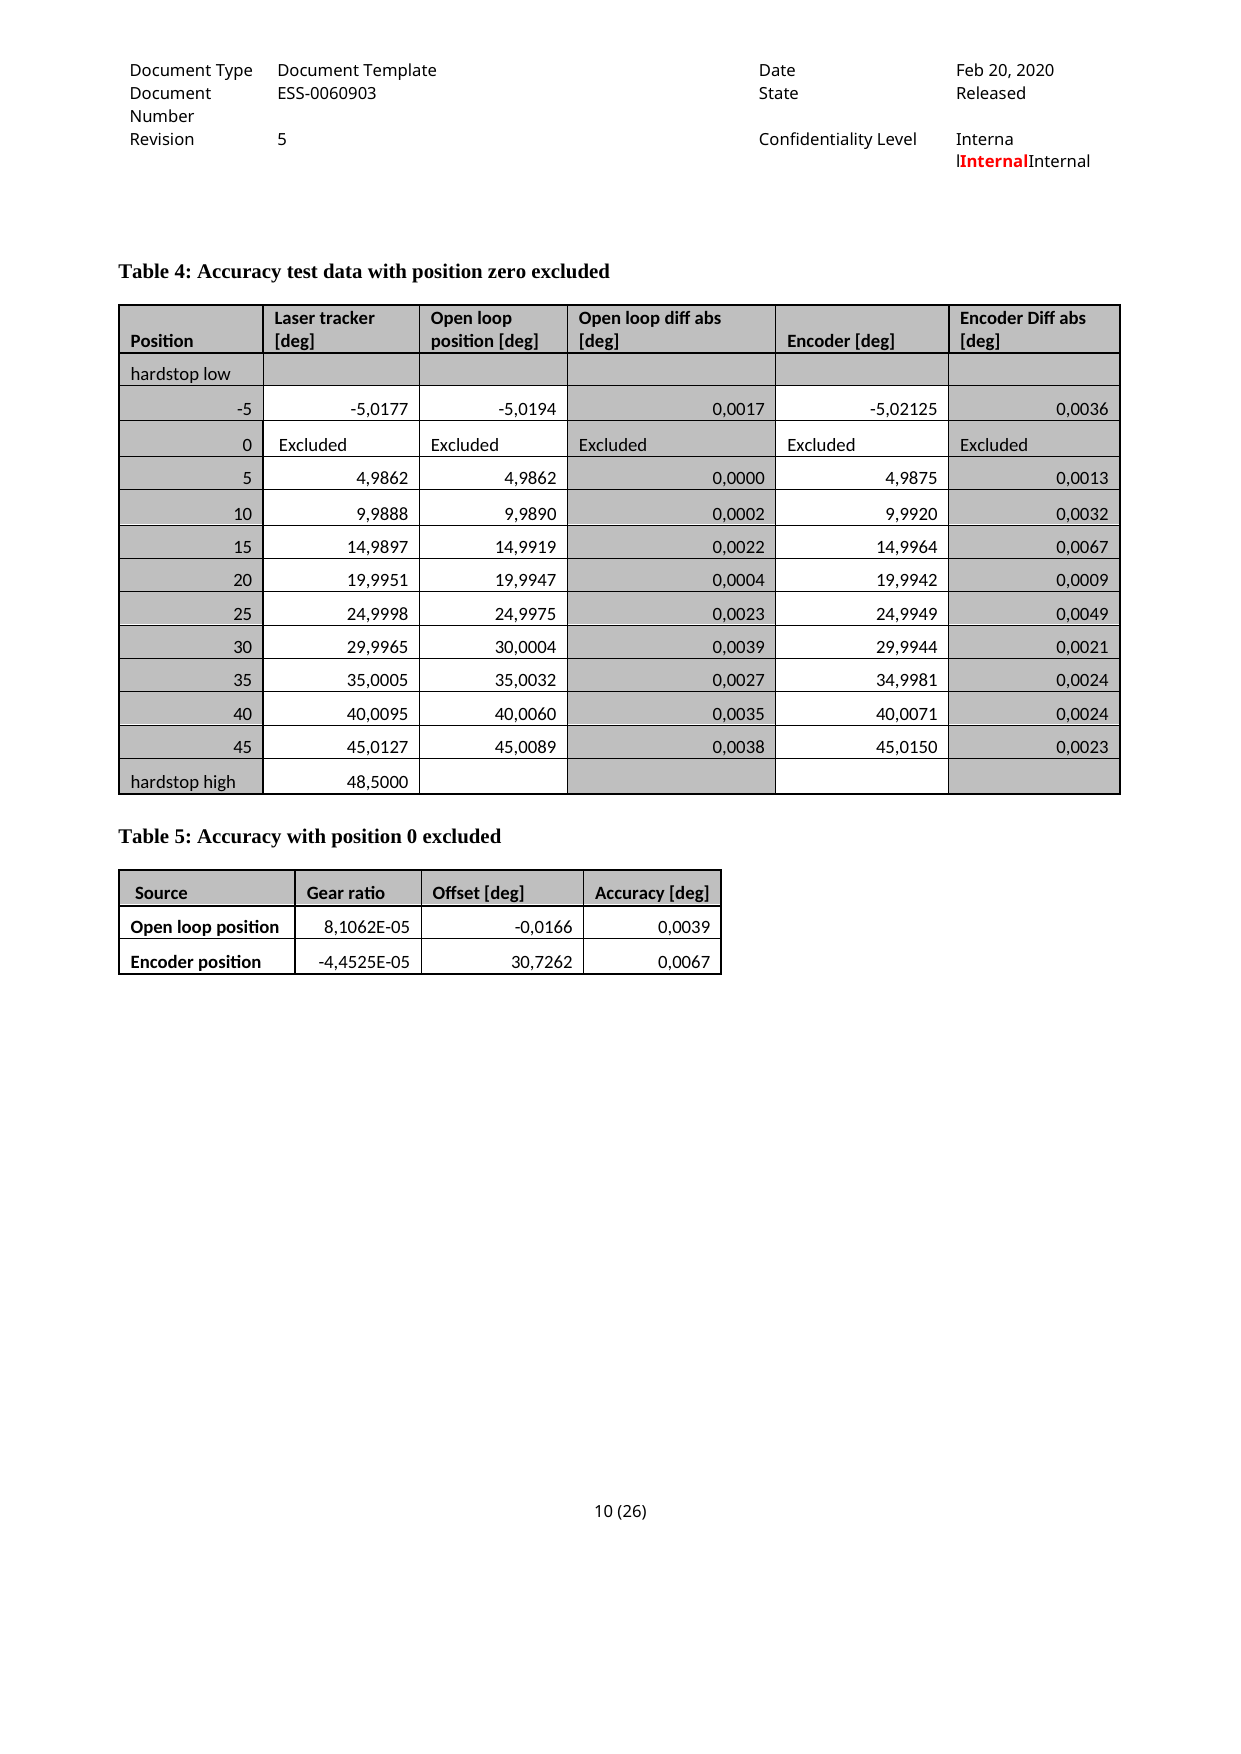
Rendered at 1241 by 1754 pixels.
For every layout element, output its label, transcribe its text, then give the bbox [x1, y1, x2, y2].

table_cell [420, 759, 567, 793]
table_cell 8,1062E-05 [296, 907, 421, 938]
table_cell 35,0032 [420, 659, 567, 691]
table_cell 0,0022 [568, 526, 775, 558]
table_cell 19,9947 [420, 559, 567, 591]
table_cell 14,9964 [776, 526, 948, 558]
table_cell 19,9951 [264, 559, 419, 591]
table_cell 0 [120, 421, 262, 456]
table_header Encoder Diff abs [deg] [950, 306, 1119, 352]
table_cell 0,0004 [568, 559, 775, 591]
table_cell 10 [120, 490, 262, 524]
table_cell -5,0194 [420, 386, 567, 420]
table_cell [420, 354, 567, 385]
table_cell 0,0024 [949, 692, 1119, 724]
table_cell 24,9975 [420, 592, 567, 624]
table_header Source [120, 871, 294, 904]
table_cell 14,9919 [420, 526, 567, 558]
table_cell 0,0035 [568, 692, 775, 724]
table_cell Excluded [568, 421, 775, 456]
table_cell 0,0017 [568, 386, 775, 420]
table_header Offset [deg] [422, 871, 583, 904]
table_cell 0,0038 [568, 726, 775, 758]
table_cell 40,0060 [420, 692, 567, 724]
table_cell 0,0021 [949, 626, 1119, 658]
table_cell 45,0127 [264, 726, 419, 758]
table_cell 0,0013 [949, 457, 1119, 489]
table_cell 0,0067 [584, 939, 720, 973]
table_cell -4,4525E-05 [296, 939, 421, 973]
table_cell 40,0071 [776, 692, 948, 724]
table_cell Encoder position [120, 939, 294, 973]
table_cell -5 [120, 386, 263, 420]
table_cell 0,0002 [568, 490, 775, 524]
table_cell [568, 759, 775, 793]
table_cell Excluded [776, 421, 948, 456]
table_cell 0,0032 [949, 490, 1119, 524]
table_cell 0,0023 [949, 726, 1119, 758]
table_cell 4,9862 [420, 457, 567, 489]
table_cell -0,0166 [422, 907, 583, 938]
table_cell 0,0036 [949, 386, 1119, 420]
table_cell 20 [120, 559, 262, 591]
table_cell 24,9949 [776, 592, 948, 624]
table_cell 30,0004 [420, 626, 567, 658]
table_cell 40,0095 [264, 692, 419, 724]
table_cell 45,0089 [420, 726, 567, 758]
table_cell 4,9862 [264, 457, 419, 489]
table_cell 4,9875 [776, 457, 948, 489]
table_cell 0,0027 [568, 659, 775, 691]
table_cell 24,9998 [264, 592, 419, 624]
table_cell 0,0009 [949, 559, 1119, 591]
table_cell 19,9942 [776, 559, 948, 591]
table_cell [949, 354, 1119, 385]
table_cell 0,0000 [568, 457, 775, 489]
table_cell 48,5000 [264, 759, 419, 793]
table_cell 34,9981 [776, 659, 948, 691]
table_cell hardstop low [120, 354, 263, 385]
table_cell 45 [120, 726, 262, 758]
text Table 5: Accuracy with position 0 excluded [118, 824, 1122, 848]
table_cell 0,0039 [584, 907, 720, 938]
table_cell 5 [120, 457, 262, 489]
table_cell 14,9897 [264, 526, 419, 558]
table_cell 9,9888 [264, 490, 419, 524]
table_cell [568, 354, 775, 385]
table_cell 30,7262 [422, 939, 583, 973]
table_cell 40 [120, 692, 262, 724]
table_cell 25 [120, 592, 262, 624]
table_cell 29,9965 [264, 626, 419, 658]
table_cell [776, 354, 948, 385]
table_cell [776, 759, 948, 793]
table_cell 35 [120, 659, 262, 691]
table_cell 45,0150 [776, 726, 948, 758]
table_header Accuracy [deg] [584, 871, 720, 904]
table_cell 15 [120, 526, 262, 558]
table_cell -5,0177 [264, 386, 419, 420]
table_cell Excluded [264, 421, 419, 456]
table_cell Excluded [420, 421, 567, 456]
text Table 4: Accuracy test data with position zero excluded [118, 259, 1122, 283]
table_header Position [120, 306, 262, 352]
table_cell [949, 759, 1119, 793]
table_cell 0,0067 [949, 526, 1119, 558]
table_header Open loop position [deg] [420, 306, 567, 352]
table_header Encoder [deg] [776, 306, 948, 352]
table_cell 0,0049 [949, 592, 1119, 624]
table_cell Open loop position [120, 907, 294, 938]
table_header Laser tracker [deg] [264, 306, 419, 352]
table_cell 0,0039 [568, 626, 775, 658]
table_cell 9,9920 [776, 490, 948, 524]
table_cell 9,9890 [420, 490, 567, 524]
table_cell 30 [120, 626, 262, 658]
table_cell [264, 354, 419, 385]
table_cell 0,0024 [949, 659, 1119, 691]
table_header Open loop diff abs [deg] [568, 306, 775, 352]
table_cell hardstop high [120, 759, 262, 793]
table_cell 29,9944 [776, 626, 948, 658]
table_header Gear ratio [296, 871, 421, 904]
table_cell -5,02125 [776, 386, 948, 420]
table_cell 0,0023 [568, 592, 775, 624]
table_cell Excluded [949, 421, 1119, 456]
table_cell 35,0005 [264, 659, 419, 691]
